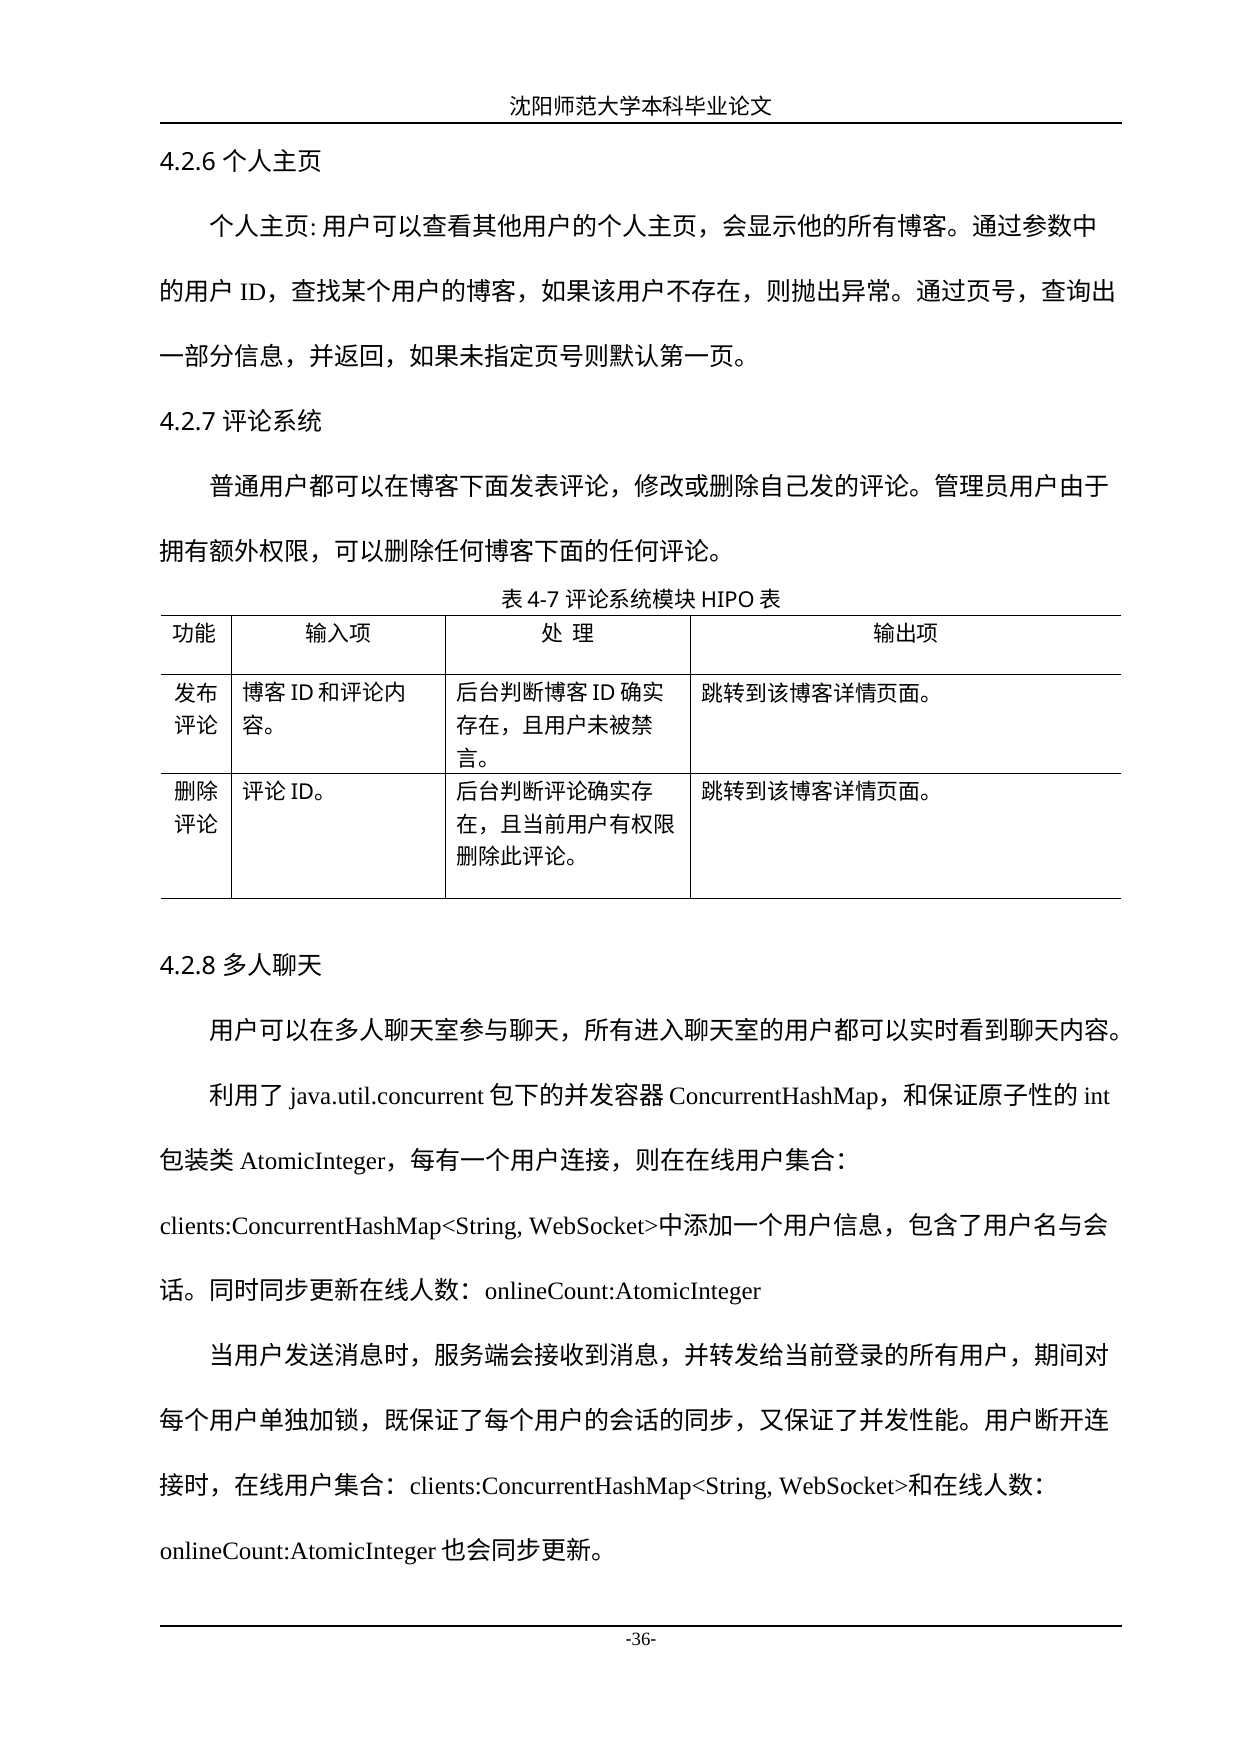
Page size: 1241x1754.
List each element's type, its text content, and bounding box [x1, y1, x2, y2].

text 个人主页: 用户可以查看其他用户的个人主页，会显示他的所有博客。通过参数中的用户ID，查找某个用户的博客，如果该用户不存在，则抛出异常。通过页号，查询出一部分信息，并返回，如果未指定页号则默认第一页。 [159, 192, 1122, 387]
text 普通用户都可以在博客下面发表评论，修改或删除自己发的评论。管理员用户由于拥有额外权限，可以删除任何博客下面的任何评论。 [159, 452, 1122, 582]
subtitle 4.2.8 多人聊天 [159, 931, 1122, 996]
table_cell 发布评论 [161, 675, 231, 773]
text 表4-7 评论系统模块HIPO表 [159, 582, 1122, 615]
table_header 功能 [161, 616, 231, 674]
table_cell 博客ID和评论内容。 [232, 675, 445, 773]
table_cell 删除评论 [161, 774, 231, 897]
table_header 处 理 [446, 616, 690, 674]
table_cell 后台判断评论确实存在，且当前用户有权限删除此评论。 [446, 774, 690, 897]
subtitle 4.2.7 评论系统 [159, 387, 1122, 452]
table_cell 后台判断博客ID确实存在，且用户未被禁言。 [446, 675, 690, 773]
text 当用户发送消息时，服务端会接收到消息，并转发给当前登录的所有用户，期间对每个用户单独加锁，既保证了每个用户的会话的同步，又保证了并发性能。用户断开连接时，在线用户集合：clients:ConcurrentHashMap<String, WebSocket>和在线人数：onlineCount:AtomicInteger也会同步更新。 [159, 1321, 1122, 1581]
table_cell 跳转到该博客详情页面。 [691, 774, 1121, 897]
table_header 输出项 [691, 616, 1121, 674]
text 用户可以在多人聊天室参与聊天，所有进入聊天室的用户都可以实时看到聊天内容。 [159, 996, 1122, 1061]
subtitle 4.2.6 个人主页 [159, 127, 1122, 192]
table_cell 跳转到该博客详情页面。 [691, 675, 1121, 773]
table_header 输入项 [232, 616, 445, 674]
text 利用了java.util.concurrent包下的并发容器ConcurrentHashMap，和保证原子性的int包装类AtomicInteger，每有一个用户连接，则在在线用户集合：clients:ConcurrentHashMap<String, WebSocket>中添加一个用户信息，包含了用户名与会话。同时同步更新在线人数：onlineCount:AtomicInteger [159, 1061, 1122, 1321]
table_cell 评论ID。 [232, 774, 445, 897]
